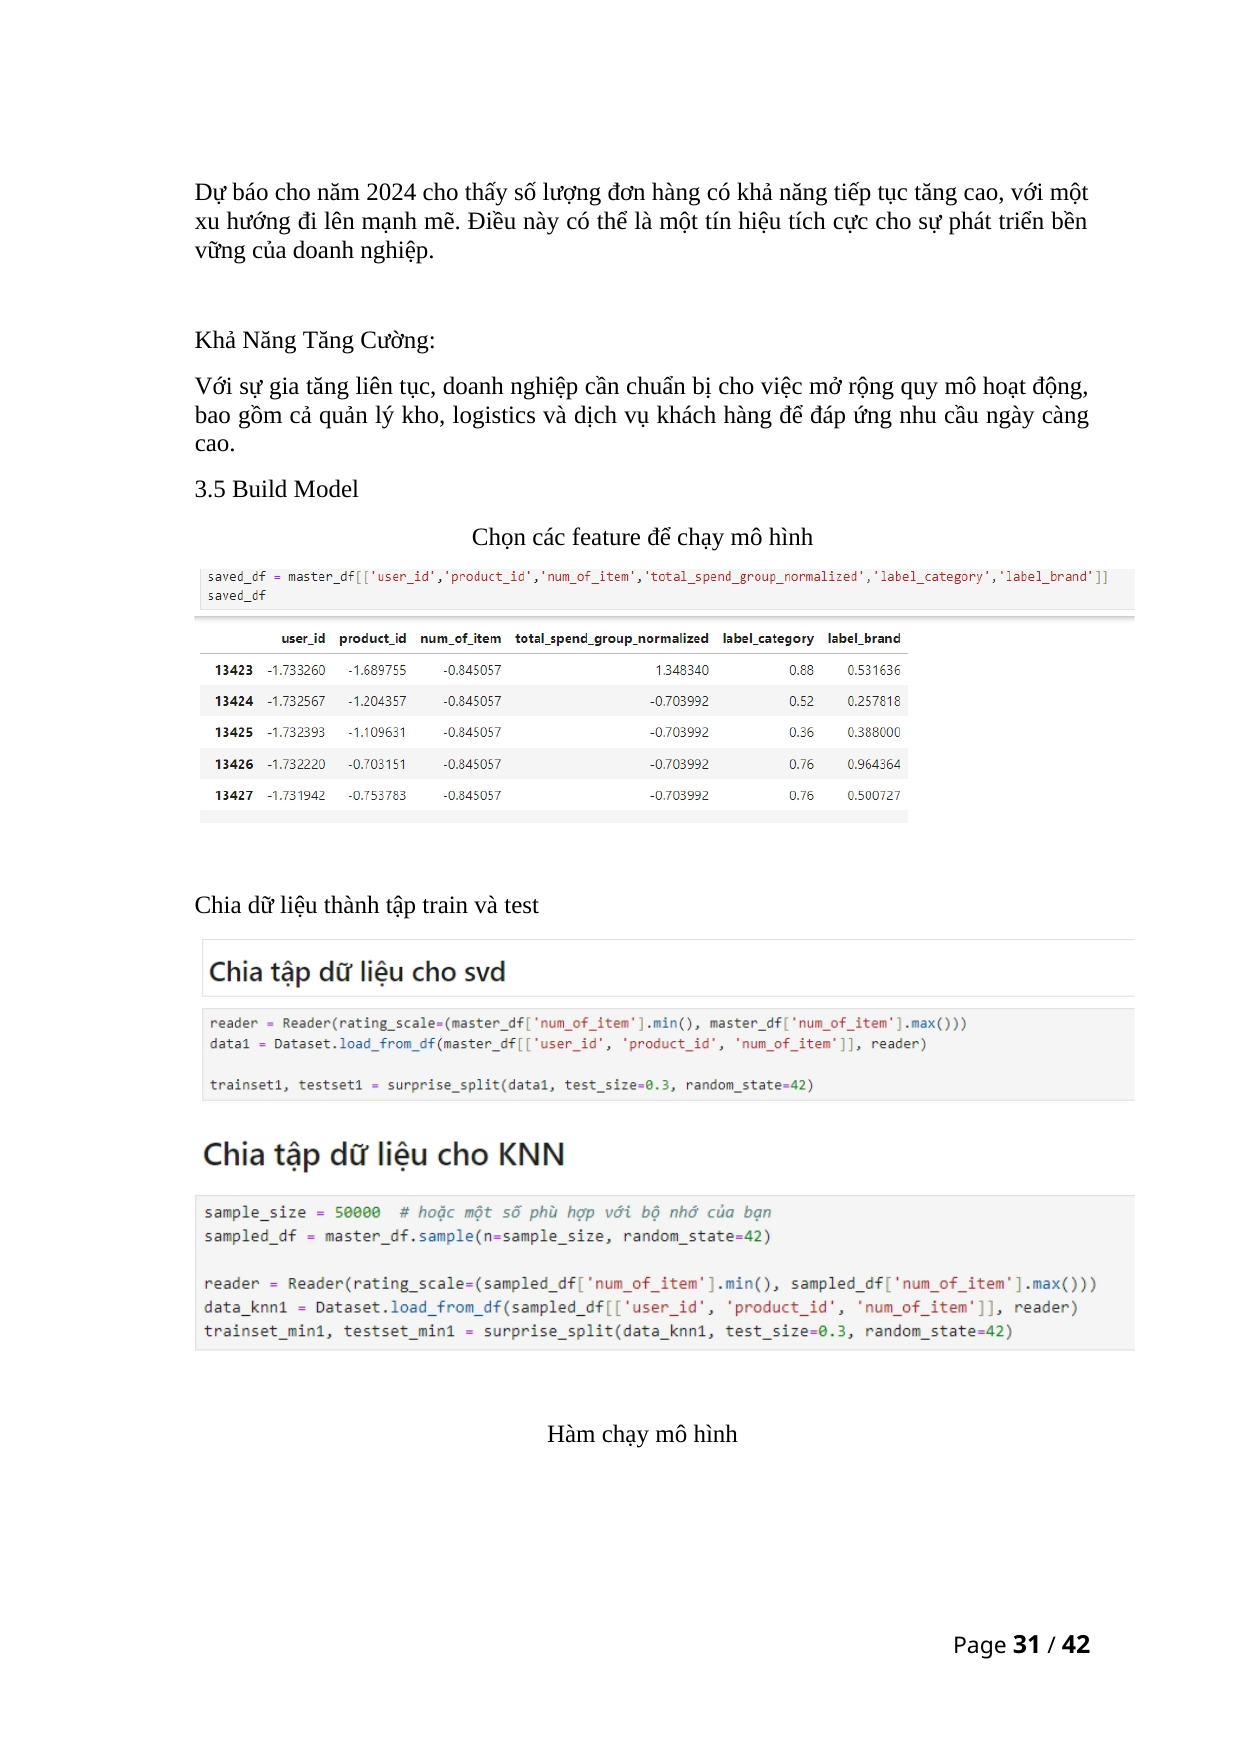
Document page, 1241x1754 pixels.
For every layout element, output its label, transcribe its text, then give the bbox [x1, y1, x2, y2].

text Chọn các feature để chạy mô hình [194, 522, 1090, 550]
picture [194, 1125, 1135, 1353]
text Dự báo cho năm 2024 cho thấy số lượng đơn hàng có khả năng tiếp tục tăng cao, với một xu hướng đi lên mạnh mẽ. Điều này có thể là một tín hiệu tích cực cho sự phát triển bền vững của doanh nghiệp. [194, 177, 1090, 263]
text 3.5 Build Model [194, 474, 1090, 503]
picture [194, 569, 1135, 823]
text Với sự gia tăng liên tục, doanh nghiệp cần chuẩn bị cho việc mở rộng quy mô hoạt động, bao gồm cả quản lý kho, logistics và dịch vụ khách hàng để đáp ứng nhu cầu ngày càng cao. [194, 371, 1090, 457]
text Khả Năng Tăng Cường: [194, 326, 1090, 354]
text Hàm chạy mô hình [194, 1419, 1090, 1448]
picture [194, 937, 1135, 1107]
text Chia dữ liệu thành tập train và test [194, 890, 1090, 918]
